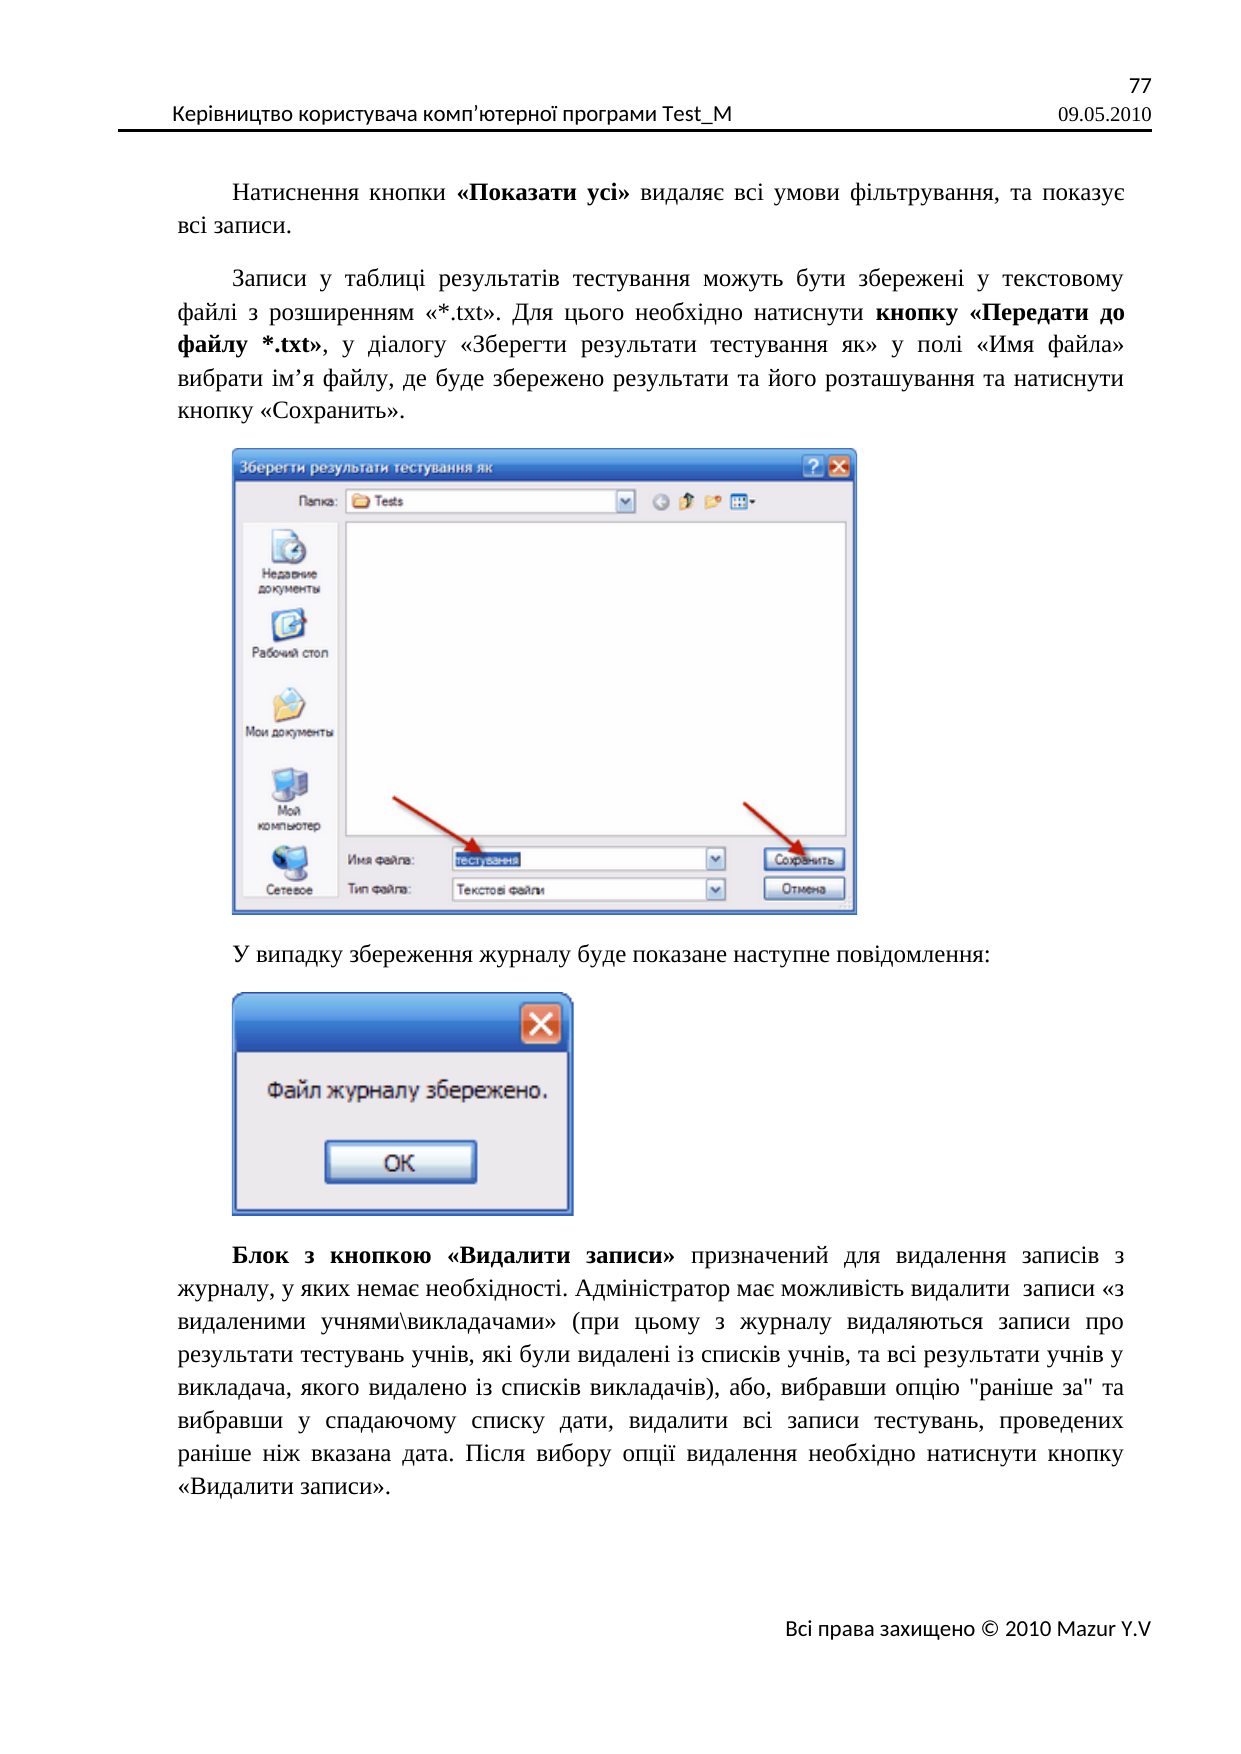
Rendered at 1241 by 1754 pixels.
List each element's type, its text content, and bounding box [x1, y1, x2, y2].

text Блок з кнопкою «Видалити записи» призначений для видалення записів з журналу, у яких немає необхідності. Адміністратор має можливість видалити записи «з видаленими учнями\викладачами» (при цьому з журналу видаляються записи про результати тестувань учнів, які були видалені із списків учнів, та всі результати учнів у викладача, якого видалено із списків викладачів), або, вибравши опцію "раніше за" та вибравши у спадаючому списку дати, видалити всі записи тестувань, проведених раніше ніж вказана дата. Після вибору опції видалення необхідно натиснути кнопку «Видалити записи». [177, 1240, 1125, 1500]
text Записи у таблиці результатів тестування можуть бути збережені у текстовому файлі з розширенням «*.txt». Для цього необхідно натиснути кнопку «Передати до файлу *.txt», у діалогу «Зберегти результати тестування як» у полі «Имя файла» вибрати ім’я файлу, де буде збережено результати та його розташування та натиснути кнопку «Сохранить». [177, 263, 1125, 424]
picture [231, 992, 574, 1216]
text У випадку збереження журналу буде показане наступне повідомлення: [177, 939, 1125, 968]
text Натиснення кнопки «Показати усі» видаляє всі умови фільтрування, та показує всі записи. [177, 177, 1125, 239]
picture [231, 448, 858, 915]
